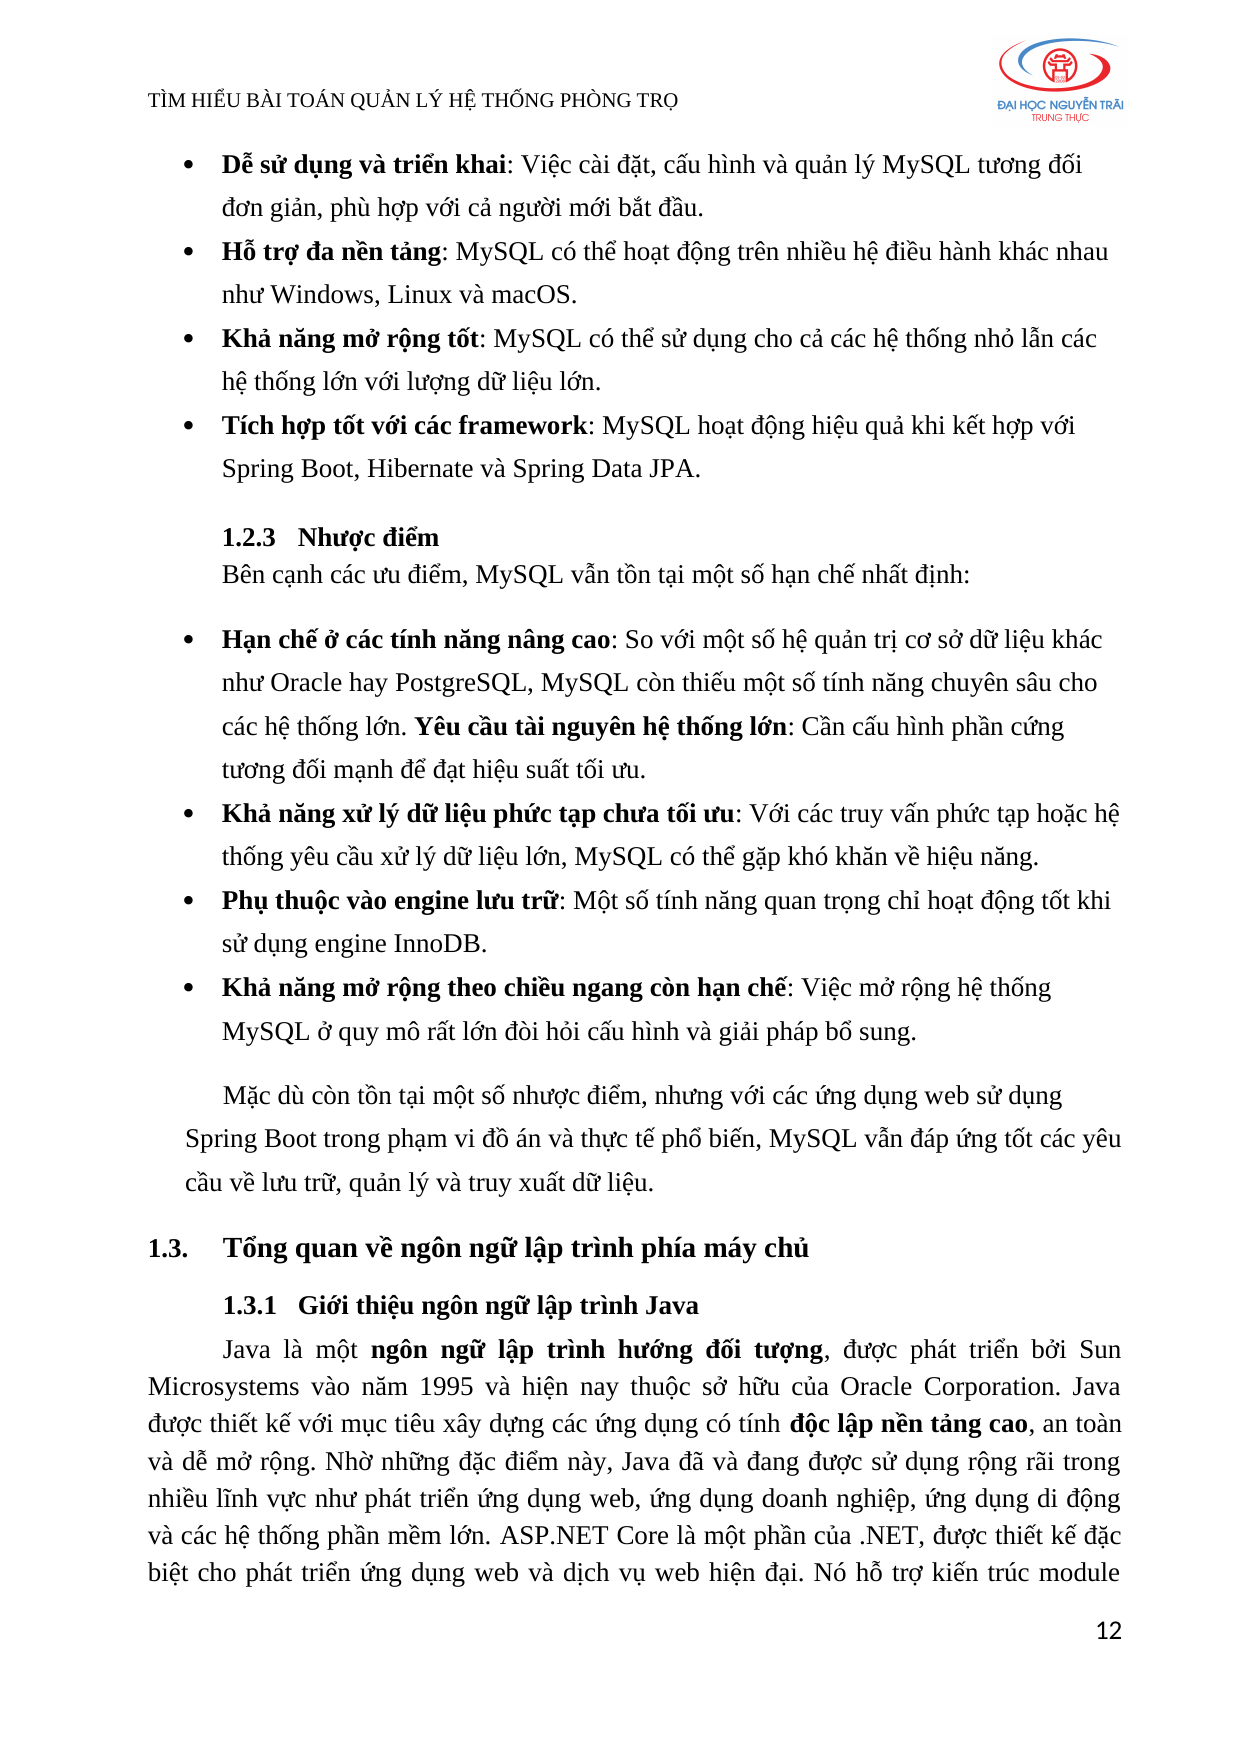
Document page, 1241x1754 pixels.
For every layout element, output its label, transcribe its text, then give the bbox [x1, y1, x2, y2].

list Khả năng xử lý dữ liệu phức tạp chưa tối ưu: Với các truy vấn phức tạp hoặc hệ thống yêu cầu xử lý dữ liệu lớn, MySQL có thể gặp khó khăn về hiệu năng. [184, 797, 1122, 872]
text Mặc dù còn tồn tại một số nhược điểm, nhưng với các ứng dụng web sử dụng Spring Boot trong phạm vi đồ án và thực tế phổ biến, MySQL vẫn đáp ứng tốt các yêu cầu về lưu trữ, quản lý và truy xuất dữ liệu. [185, 1079, 1122, 1197]
picture [991, 34, 1129, 127]
list Tích hợp tốt với các framework: MySQL hoạt động hiệu quả khi kết hợp với Spring Boot, Hibernate và Spring Data JPA. [184, 409, 1122, 484]
subtitle Giới thiệu ngôn ngữ lập trình Java [223, 1289, 1122, 1320]
list Hỗ trợ đa nền tảng: MySQL có thể hoạt động trên nhiều hệ điều hành khác nhau như Windows, Linux và macOS. [184, 235, 1122, 309]
list Hạn chế ở các tính năng nâng cao: So với một số hệ quản trị cơ sở dữ liệu khác như Oracle hay PostgreSQL, MySQL còn thiếu một số tính năng chuyên sâu cho các hệ thống lớn. Yêu cầu tài nguyên hệ thống lớn: Cần cấu hình phần cứng tương đối mạnh để đạt hiệu suất tối ưu. [184, 623, 1122, 784]
list Khả năng mở rộng tốt: MySQL có thể sử dụng cho cả các hệ thống nhỏ lẫn các hệ thống lớn với lượng dữ liệu lớn. [184, 322, 1122, 397]
subtitle 1.2.3 Nhược điểm [148, 521, 1122, 552]
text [148, 1333, 1122, 1588]
list Dễ sử dụng và triển khai: Việc cài đặt, cấu hình và quản lý MySQL tương đối đơn giản, phù hợp với cả người mới bắt đầu. [184, 148, 1122, 222]
subtitle Tổng quan về ngôn ngữ lập trình phía máy chủ [148, 1231, 1122, 1264]
list Khả năng mở rộng theo chiều ngang còn hạn chế: Việc mở rộng hệ thống MySQL ở quy mô rất lớn đòi hỏi cấu hình và giải pháp bổ sung. [184, 971, 1122, 1046]
list Phụ thuộc vào engine lưu trữ: Một số tính năng quan trọng chỉ hoạt động tốt khi sử dụng engine InnoDB. [184, 884, 1122, 959]
text Bên cạnh các ưu điểm, MySQL vẫn tồn tại một số hạn chế nhất định: [222, 558, 1122, 589]
